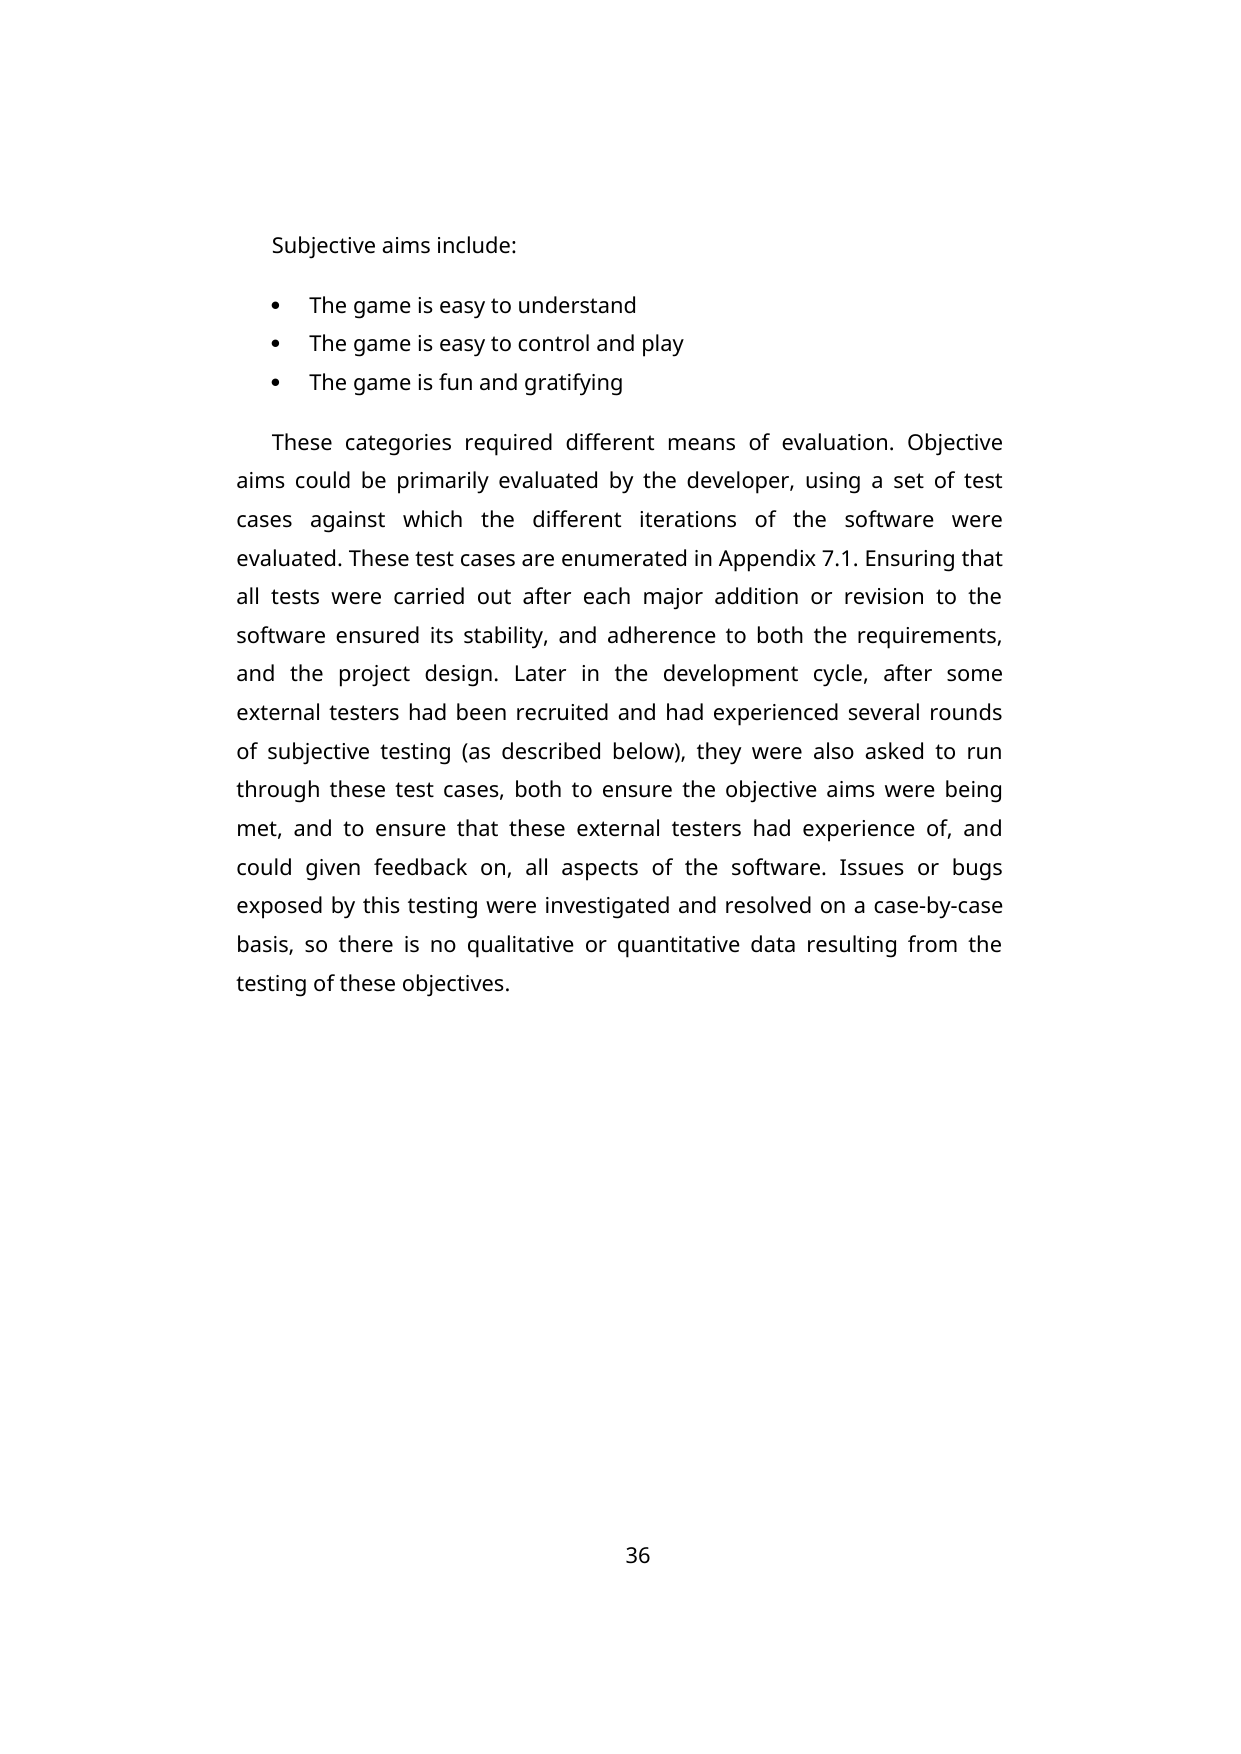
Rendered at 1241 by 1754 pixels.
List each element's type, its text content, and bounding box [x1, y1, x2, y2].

list The game is easy to control and play [272, 328, 1004, 358]
list The game is fun and gratifying [272, 367, 1004, 397]
text These categories required different means of evaluation. Objective aims could be primarily evaluated by the developer, using a set of test cases against which the different iterations of the software were evaluated. These test cases are enumerated in Appendix 7.1. Ensuring that all tests were carried out after each major addition or revision to the software ensured its stability, and adherence to both the requirements, and the project design. Later in the development cycle, after some external testers had been recruited and had experienced several rounds of subjective testing (as described below), they were also asked to run through these test cases, both to ensure the objective aims were being met, and to ensure that these external testers had experience of, and could given feedback on, all aspects of the software. Issues or bugs exposed by this testing were investigated and resolved on a case-by-case basis, so there is no qualitative or quantitative data resulting from the testing of these objectives. [236, 427, 1004, 997]
text Subjective aims include: [236, 230, 1004, 260]
list The game is easy to understand [272, 290, 1004, 319]
